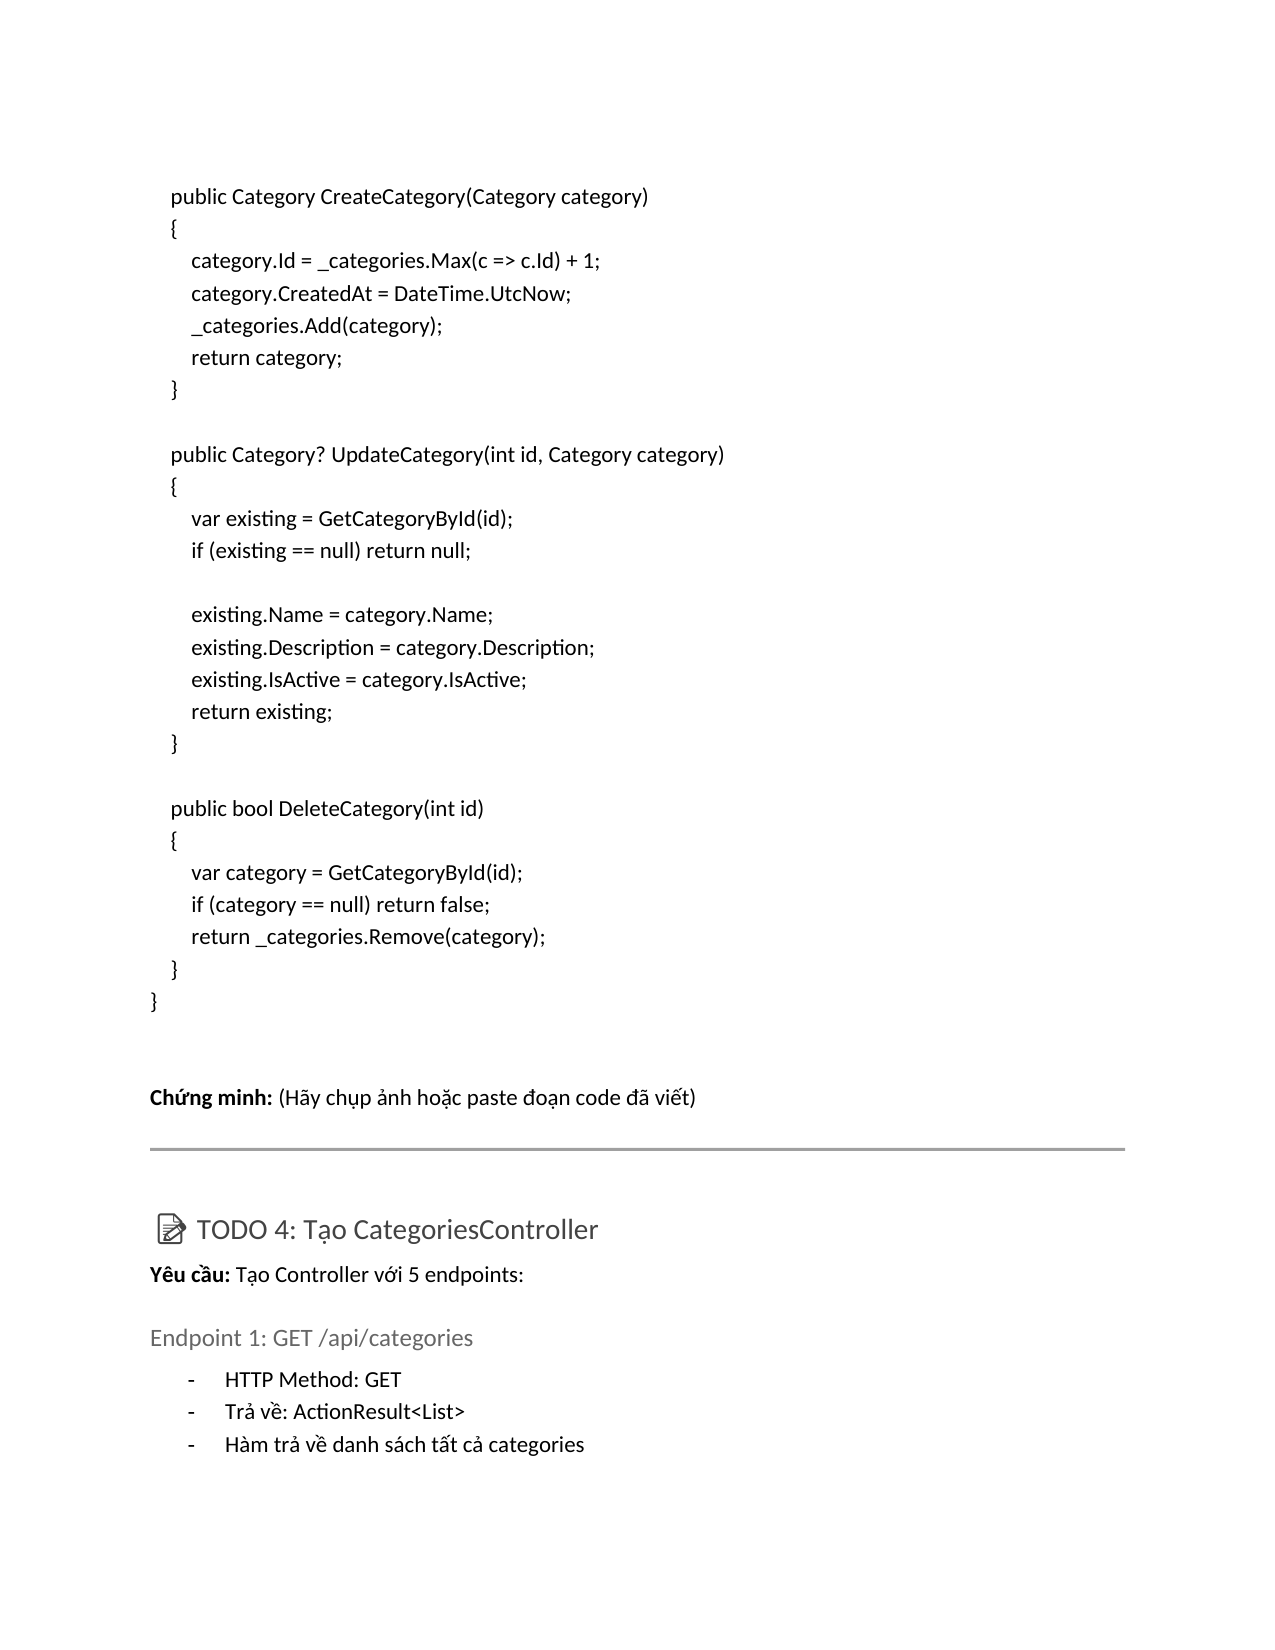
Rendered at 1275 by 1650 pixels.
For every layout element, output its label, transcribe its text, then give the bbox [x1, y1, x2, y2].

text if (existing == null) return null; [150, 536, 1125, 564]
text { [150, 472, 1125, 500]
text existing.IsActive = category.IsActive; [150, 665, 1125, 693]
text category.CreatedAt = DateTime.UtcNow; [150, 279, 1125, 307]
text var existing = GetCategoryById(id); [150, 504, 1125, 532]
text var category = GetCategoryById(id); [150, 858, 1125, 886]
text return existing; [150, 697, 1125, 725]
text } [150, 987, 1125, 1015]
text return _categories.Remove(category); [150, 922, 1125, 951]
text } [150, 729, 1125, 757]
text Chứng minh: (Hãy chụp ảnh hoặc paste đoạn code đã viết) [150, 1083, 1125, 1111]
text existing.Name = category.Name; [150, 601, 1125, 629]
text Yêu cầu: Tạo Controller với 5 endpoints: [150, 1261, 1125, 1289]
text } [150, 955, 1125, 983]
text public Category? UpdateCategory(int id, Category category) [150, 440, 1125, 468]
text return category; [150, 343, 1125, 371]
text public Category CreateCategory(Category category) [150, 182, 1125, 210]
text category.Id = _categories.Max(c => c.Id) + 1; [150, 247, 1125, 274]
text public bool DeleteCategory(int id) [150, 794, 1125, 822]
list Hàm trả về danh sách tất cả categories [187, 1430, 1125, 1458]
text } [150, 375, 1125, 403]
text _categories.Add(category); [150, 311, 1125, 339]
text if (category == null) return false; [150, 890, 1125, 918]
text existing.Description = category.Description; [150, 633, 1125, 661]
list Trả về: ActionResult<List> [187, 1397, 1125, 1426]
list HTTP Method: GET [187, 1365, 1125, 1393]
subtitle 📝 TODO 4: Tạo CategoriesController [150, 1211, 1125, 1247]
text { [150, 214, 1125, 242]
subtitle Endpoint 1: GET /api/categories [150, 1322, 1125, 1352]
text { [150, 826, 1125, 854]
